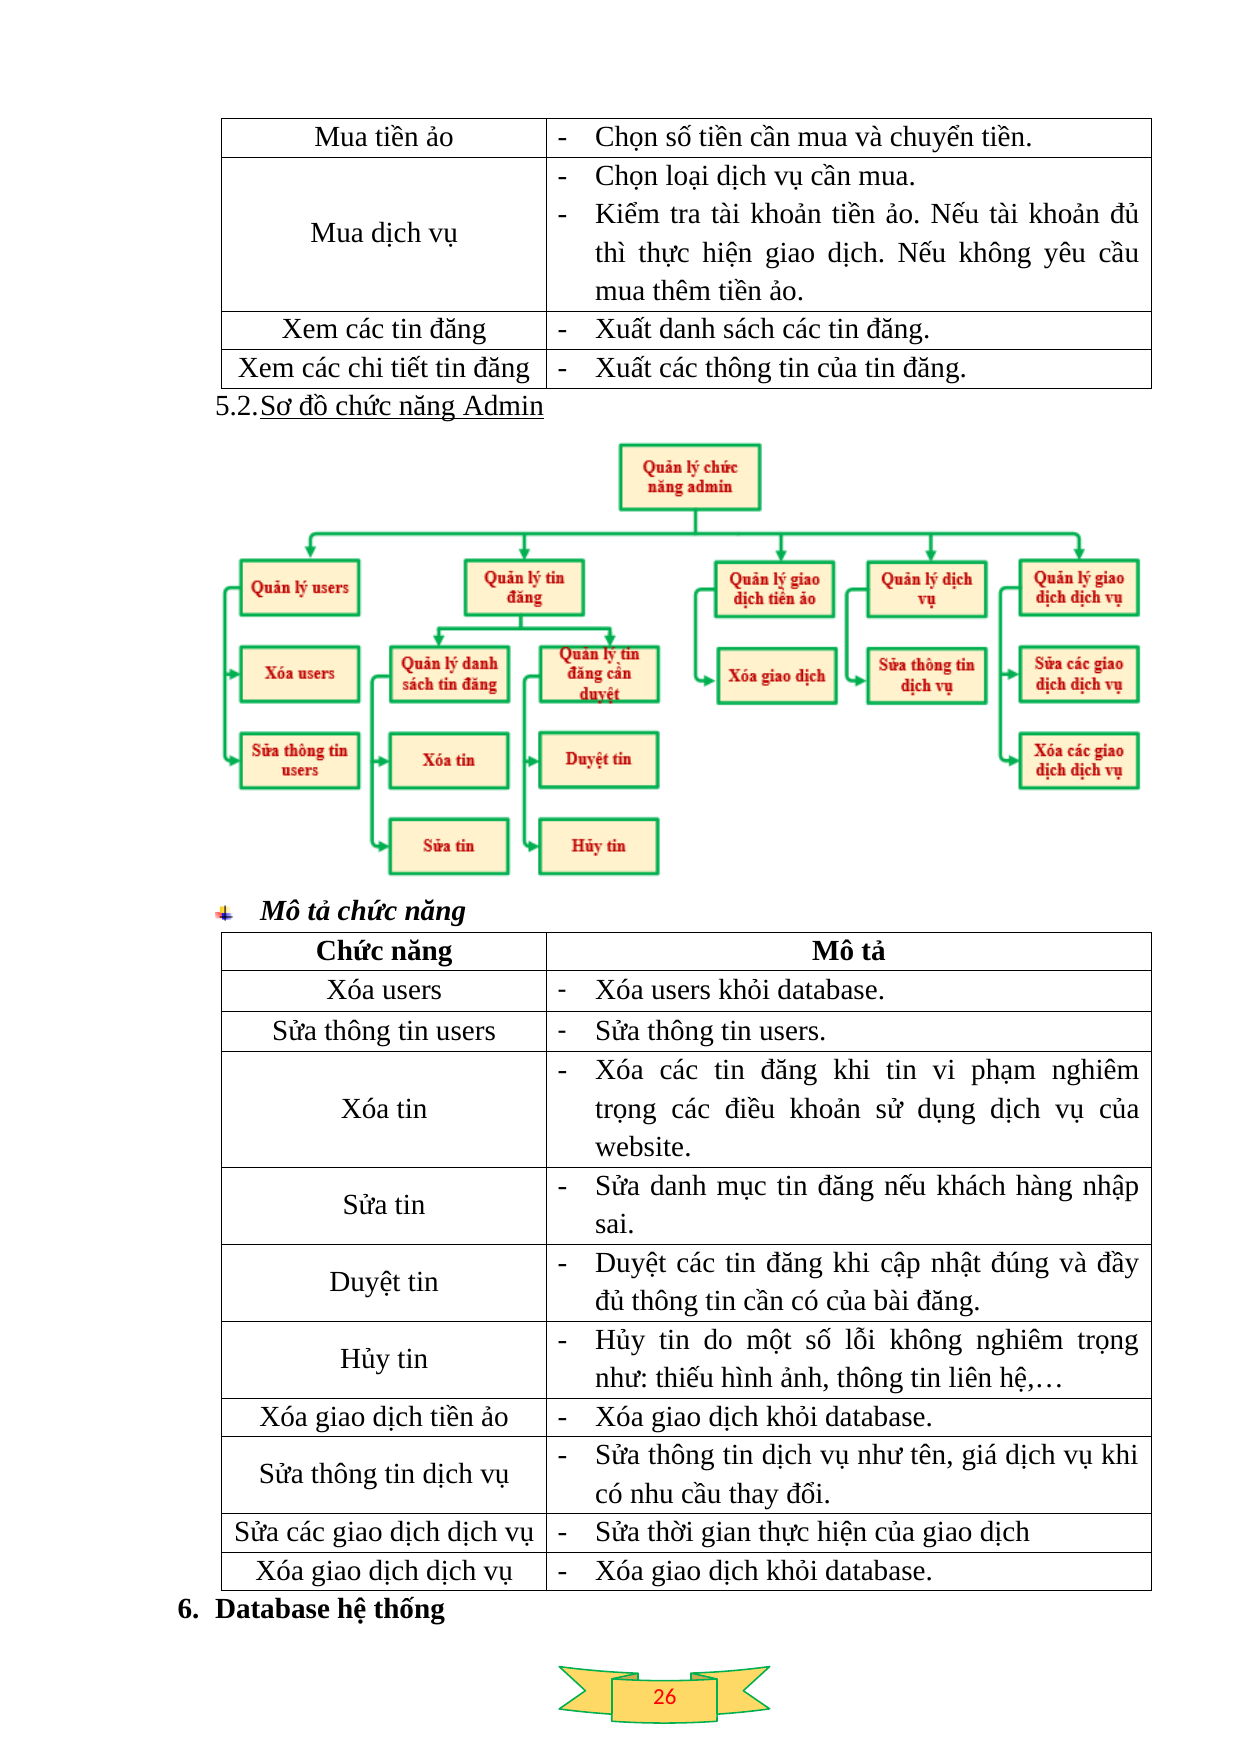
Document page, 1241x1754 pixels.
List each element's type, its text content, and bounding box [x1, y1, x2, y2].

list Sơ đồ chức năng Admin [215, 388, 1152, 422]
table_cell Sửa thông tin users. [547, 1012, 1151, 1051]
table_cell Sửa danh mục tin đăng nếu khách hàng nhập sai. [547, 1168, 1151, 1244]
picture [215, 904, 233, 921]
table_cell Sửa các giao dịch dịch vụ [222, 1514, 546, 1552]
table_cell Xóa tin [222, 1052, 546, 1167]
table_cell Xóa giao dịch tiền ảo [222, 1399, 546, 1436]
table_header Chức năng [222, 933, 546, 970]
table_cell Duyệt các tin đăng khi cập nhật đúng và đầy đủ thông tin cần có của bài đăng. [547, 1245, 1151, 1321]
table_cell Sửa thông tin dịch vụ như tên, giá dịch vụ khi có nhu cầu thay đổi. [547, 1437, 1151, 1513]
table_cell Xuất danh sách các tin đăng. [547, 312, 1151, 349]
table_cell Chọn số tiền cần mua và chuyển tiền. [547, 119, 1151, 157]
table_cell Xóa giao dịch khỏi database. [547, 1399, 1151, 1436]
table_cell Xóa users [222, 971, 546, 1011]
table_cell Xóa giao dịch khỏi database. [547, 1553, 1151, 1590]
table_cell Hủy tin [222, 1322, 546, 1398]
table_cell Xuất các thông tin của tin đăng. [547, 350, 1151, 387]
table_cell Mua tiền ảo [222, 119, 546, 157]
table_cell Duyệt tin [222, 1245, 546, 1321]
table_header Mô tả [547, 933, 1151, 970]
list Database hệ thống [177, 1591, 1152, 1624]
table_cell Sửa thông tin users [222, 1012, 546, 1051]
table_cell Hủy tin do một số lỗi không nghiêm trọng như: thiếu hình ảnh, thông tin liên hệ,… [547, 1322, 1151, 1398]
table_cell Xóa giao dịch dịch vụ [222, 1553, 546, 1590]
table_cell Xem các tin đăng [222, 312, 546, 349]
list Mô tả chức năng [215, 893, 1152, 927]
table_cell Xóa các tin đăng khi tin vi phạm nghiêm trọng các điều khoản sử dụng dịch vụ của website. [547, 1052, 1151, 1167]
table_cell Sửa tin [222, 1168, 546, 1244]
table_cell Sửa thông tin dịch vụ [222, 1437, 546, 1513]
table_cell Xem các chi tiết tin đăng [222, 350, 546, 387]
table_cell Chọn loại dịch vụ cần mua. Kiểm tra tài khoản tiền ảo. Nếu tài khoản đủ thì thực hiện giao dịch. Nếu không yêu cầu mua thêm tiền ảo. [547, 158, 1151, 311]
picture [214, 427, 1154, 889]
table_cell Mua dịch vụ [222, 158, 546, 311]
table_cell Xóa users khỏi database. [547, 971, 1151, 1011]
table_cell Sửa thời gian thực hiện của giao dịch [547, 1514, 1151, 1552]
